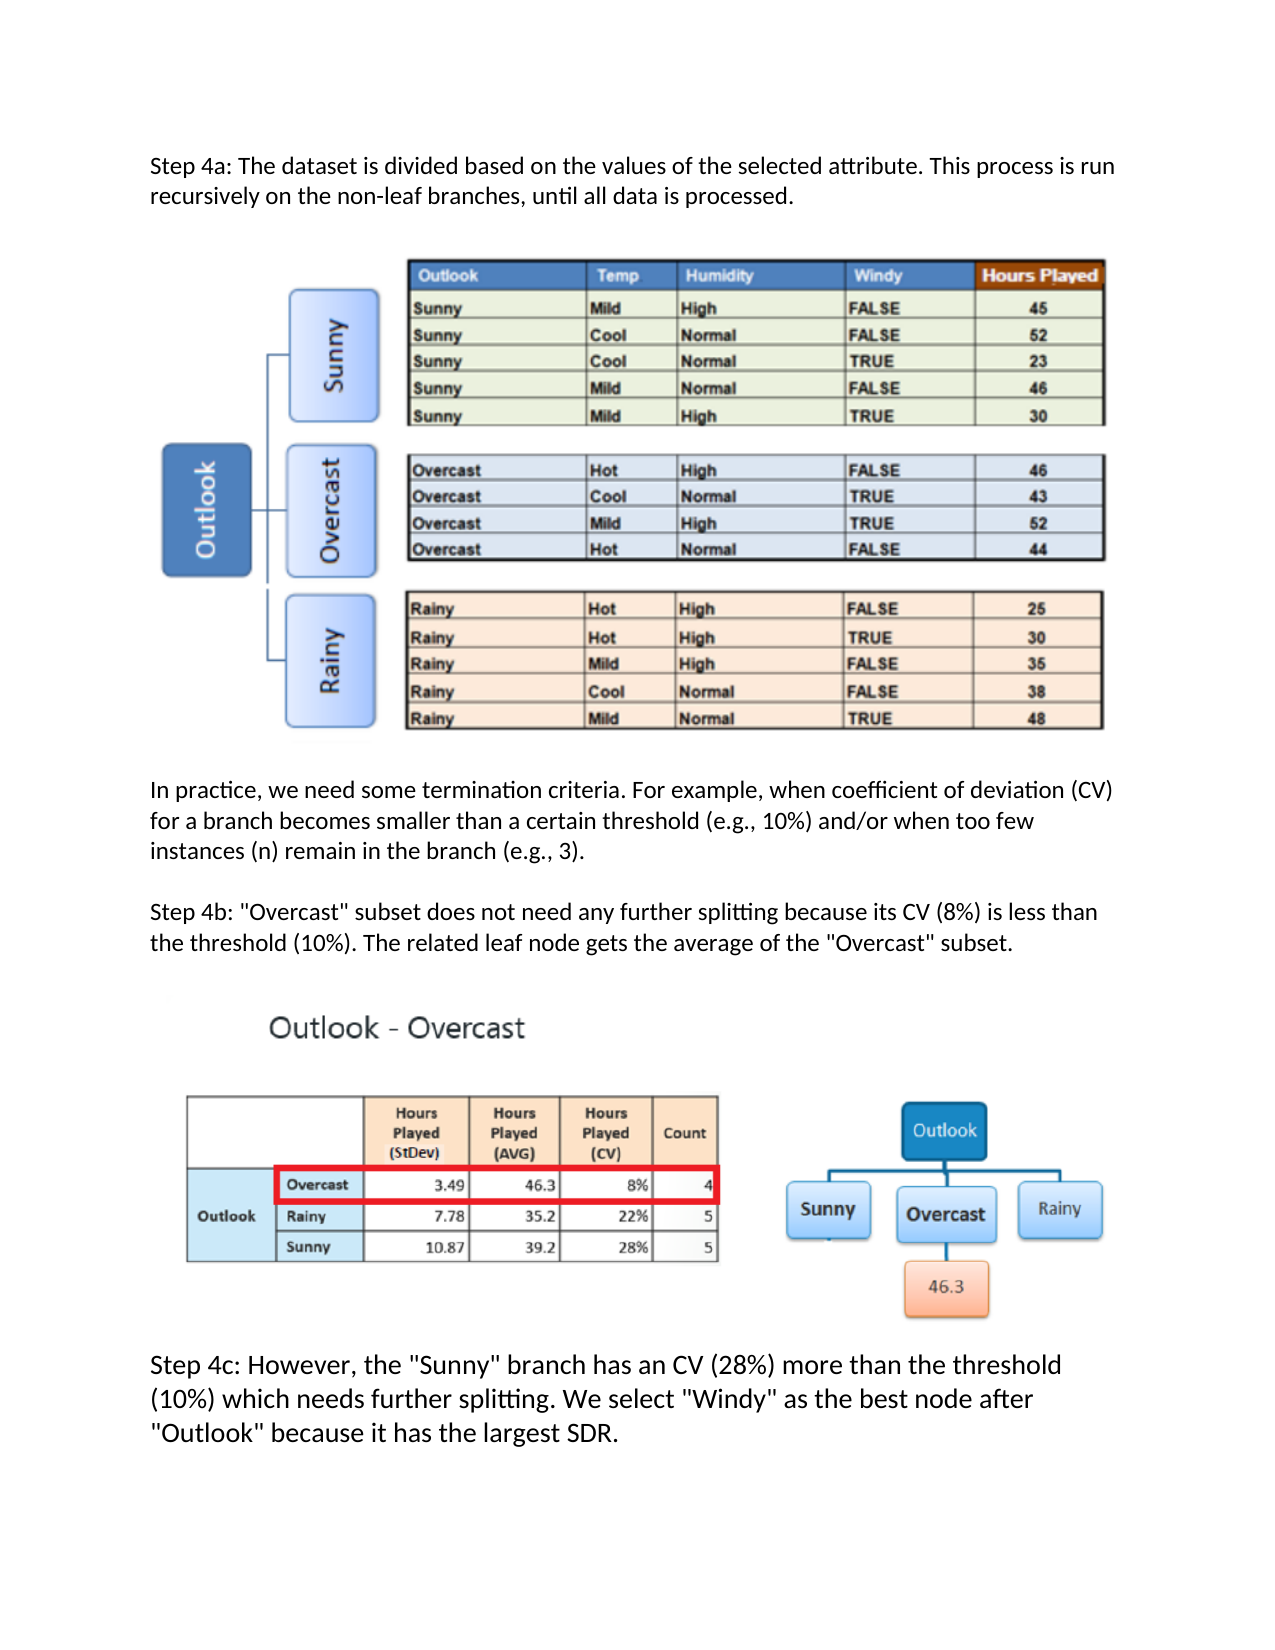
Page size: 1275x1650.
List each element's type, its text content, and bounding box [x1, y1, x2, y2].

picture [150, 241, 1125, 744]
text In practice, we need some termination criteria. For example, when coefficient of deviation (CV) for a branch becomes smaller than a certain threshold (e.g., 10%) and/or when too few instances (n) remain in the branch (e.g., 3). [150, 774, 1125, 866]
text Step 4b: "Overcast" subset does not need any further splitting because its CV (8%) is less than the threshold (10%). The related leaf node gets the average of the "Overcast" subset. [150, 896, 1125, 957]
text Step 4a: The dataset is divided based on the values of the selected attribute. This process is run recursively on the non-leaf branches, until all data is processed. [150, 150, 1125, 211]
picture [150, 988, 1125, 1347]
text Step 4c: However, the "Sunny" branch has an CV (28%) more than the threshold (10%) which needs further splitting. We select "Windy" as the best node after "Outlook" because it has the largest SDR. [150, 1347, 1125, 1450]
